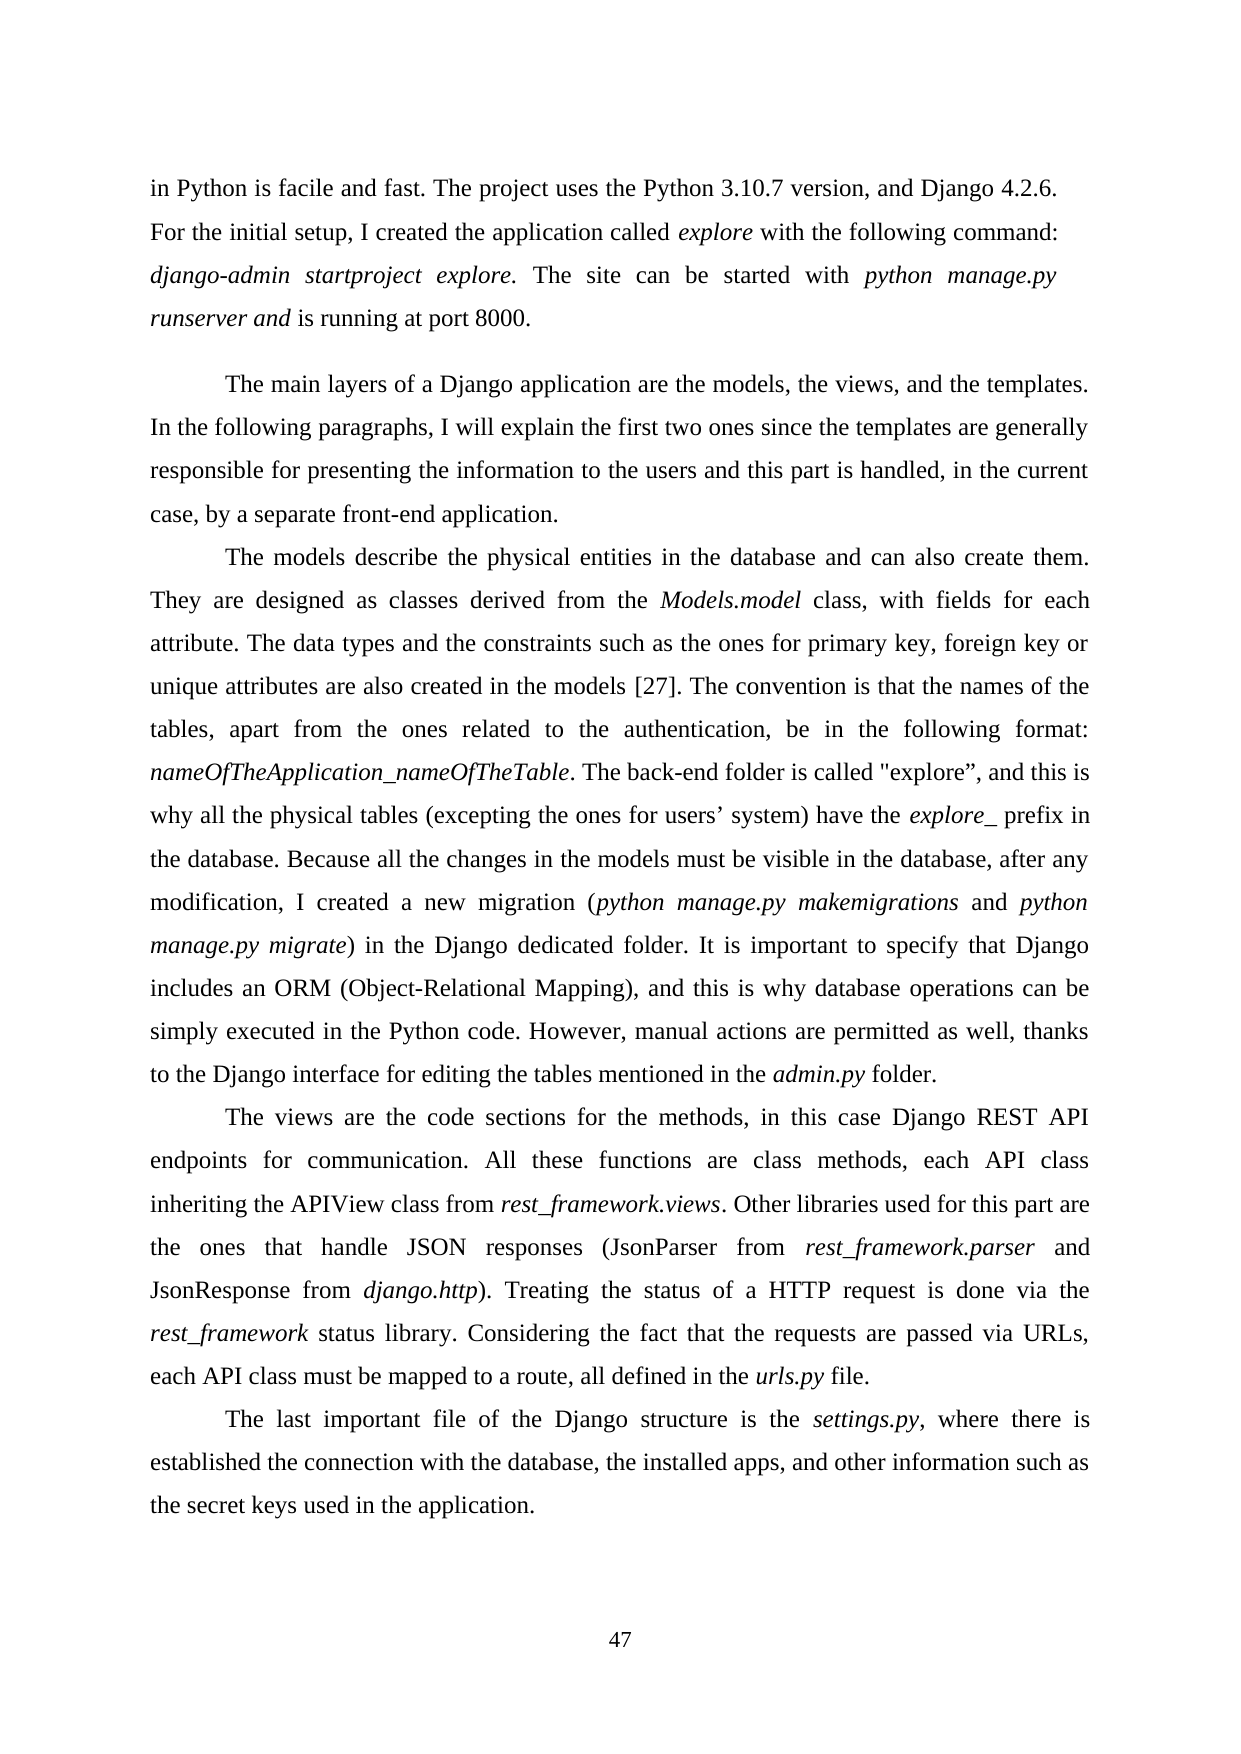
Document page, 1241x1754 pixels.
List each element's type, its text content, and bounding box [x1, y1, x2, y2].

text The models describe the physical entities in the database and can also create them. They are designed as classes derived from the Models.model class, with fields for each attribute. The data types and the constraints such as the ones for primary key, foreign key or unique attributes are also created in the models [27]. The convention is that the names of the tables, apart from the ones related to the authentication, be in the following format: nameOfTheApplication_nameOfTheTable. The back-end folder is called "explore”, and this is why all the physical tables (excepting the ones for users’ system) have the explore_ prefix in the database. Because all the changes in the models must be visible in the database, after any modification, I created a new migration (python manage.py makemigrations and python manage.py migrate) in the Django dedicated folder. It is important to specify that Django includes an ORM (Object-Relational Mapping), and this is why database operations can be simply executed in the Python code. However, manual actions are permitted as well, thanks to the Django interface for editing the tables mentioned in the admin.py folder. [150, 542, 1090, 1088]
text The main layers of a Django application are the models, the views, and the templates. In the following paragraphs, I will explain the first two ones since the templates are generally responsible for presenting the information to the users and this part is handled, in the current case, by a separate front-end application. [150, 369, 1090, 527]
text in Python is facile and fast. The project uses the Python 3.10.7 version, and Django 4.2.6. For the initial setup, I created the application called explore with the following command: django-admin startproject explore. The site can be started with python manage.py runserver and is running at port 8000. [150, 173, 1059, 332]
text The last important file of the Django structure is the settings.py, where there is established the connection with the database, the installed apps, and other information such as the secret keys used in the application. [150, 1404, 1090, 1519]
text The views are the code sections for the methods, in this case Django REST API endpoints for communication. All these functions are class methods, each API class inheriting the APIView class from rest_framework.views. Other libraries used for this part are the ones that handle JSON responses (JsonParser from rest_framework.parser and JsonResponse from django.http). Treating the status of a HTTP request is done via the rest_framework status library. Considering the fact that the requests are passed via URLs, each API class must be mapped to a route, all defined in the urls.py file. [150, 1102, 1090, 1390]
